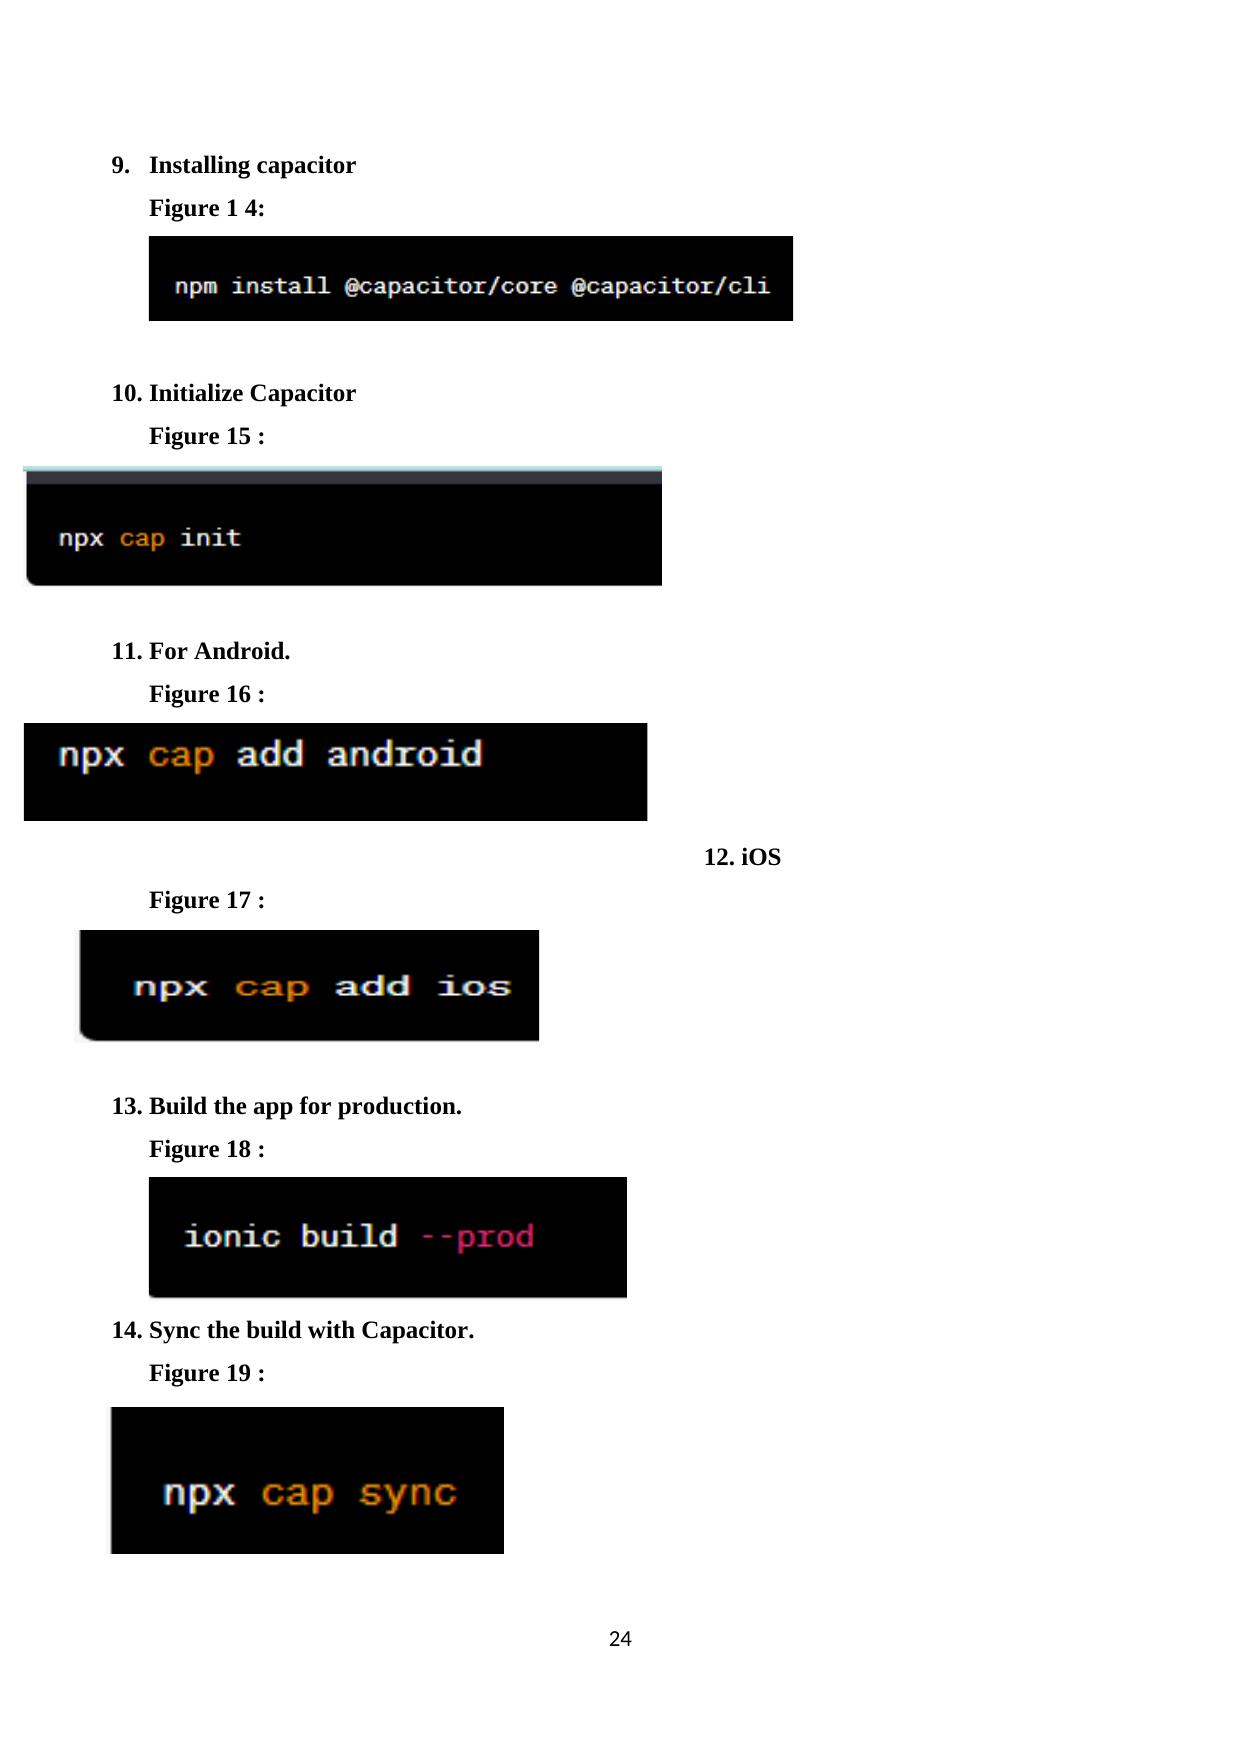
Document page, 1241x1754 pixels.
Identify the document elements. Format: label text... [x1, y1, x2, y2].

picture [73, 930, 540, 1043]
list Figure 16 : [149, 679, 1166, 708]
picture [105, 1407, 504, 1554]
picture [23, 723, 648, 821]
list Installing capacitor [111, 150, 1166, 179]
list Figure 17 : [149, 885, 1166, 914]
list For Android. [111, 636, 1166, 665]
picture [148, 1177, 627, 1301]
picture [148, 236, 794, 321]
picture [22, 466, 662, 587]
list Sync the build with Capacitor. [111, 1315, 1166, 1343]
list Figure 1 4: [149, 193, 1166, 222]
list Figure 19 : [149, 1358, 1166, 1387]
list iOS [111, 842, 1166, 871]
list Initialize Capacitor [111, 378, 1166, 406]
list Build the app for production. [111, 1091, 1166, 1120]
list Figure 15 : [149, 421, 1166, 449]
list Figure 18 : [149, 1134, 1166, 1163]
